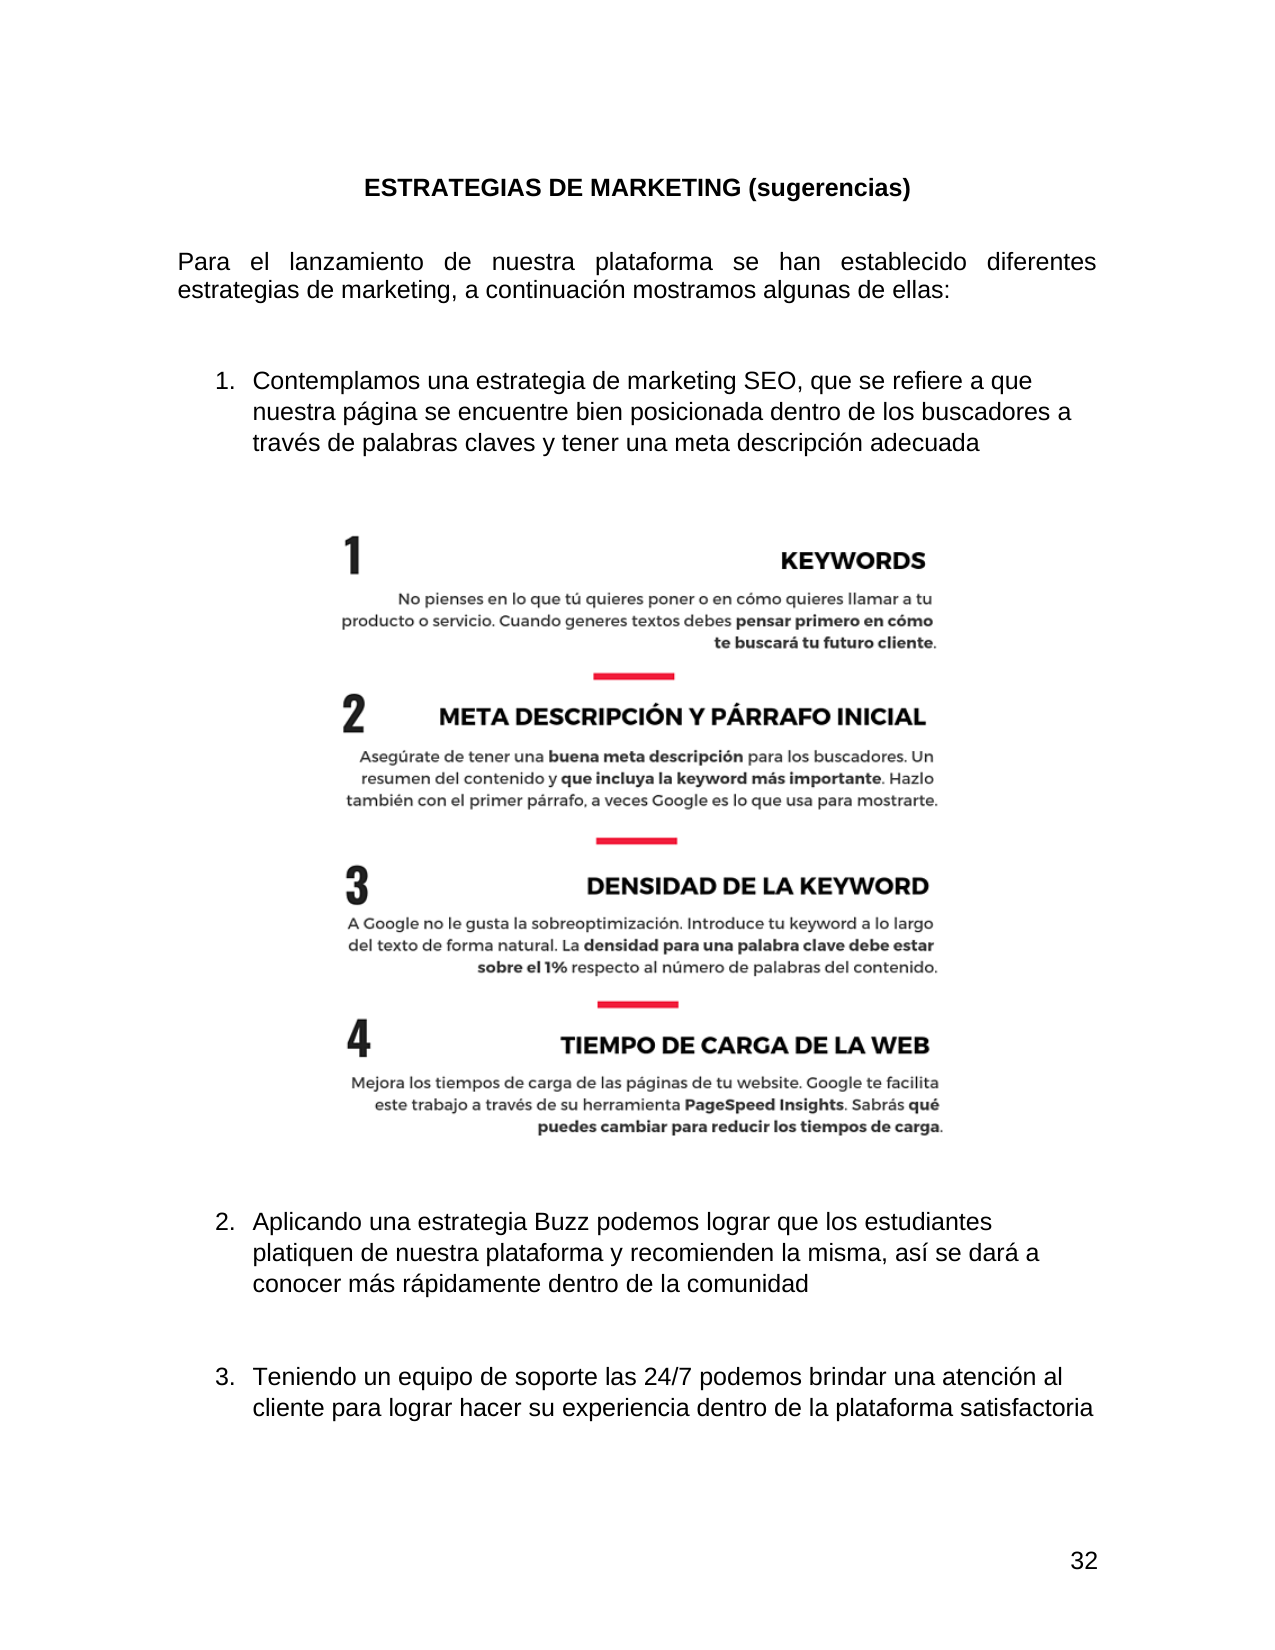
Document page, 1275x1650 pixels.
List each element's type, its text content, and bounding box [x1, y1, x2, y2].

list Contemplamos una estrategia de marketing SEO, que se refiere a que nuestra página se encuentre bien posicionada dentro de los buscadores a través de palabras claves y tener una meta descripción adecuada [215, 366, 1098, 457]
picture [304, 521, 971, 1146]
text Para el lanzamiento de nuestra plataforma se han establecido diferentes estrategias de marketing, a continuación mostramos algunas de ellas: [177, 247, 1098, 304]
list Teniendo un equipo de soporte las 24/7 podemos brindar una atención al cliente para lograr hacer su experiencia dentro de la plataforma satisfactoria [215, 1362, 1098, 1422]
list Aplicando una estrategia Buzz podemos lograr que los estudiantes platiquen de nuestra plataforma y recomienden la misma, así se dará a conocer más rápidamente dentro de la comunidad [215, 1207, 1098, 1298]
subtitle ESTRATEGIAS DE MARKETING (sugerencias) [177, 173, 1098, 201]
